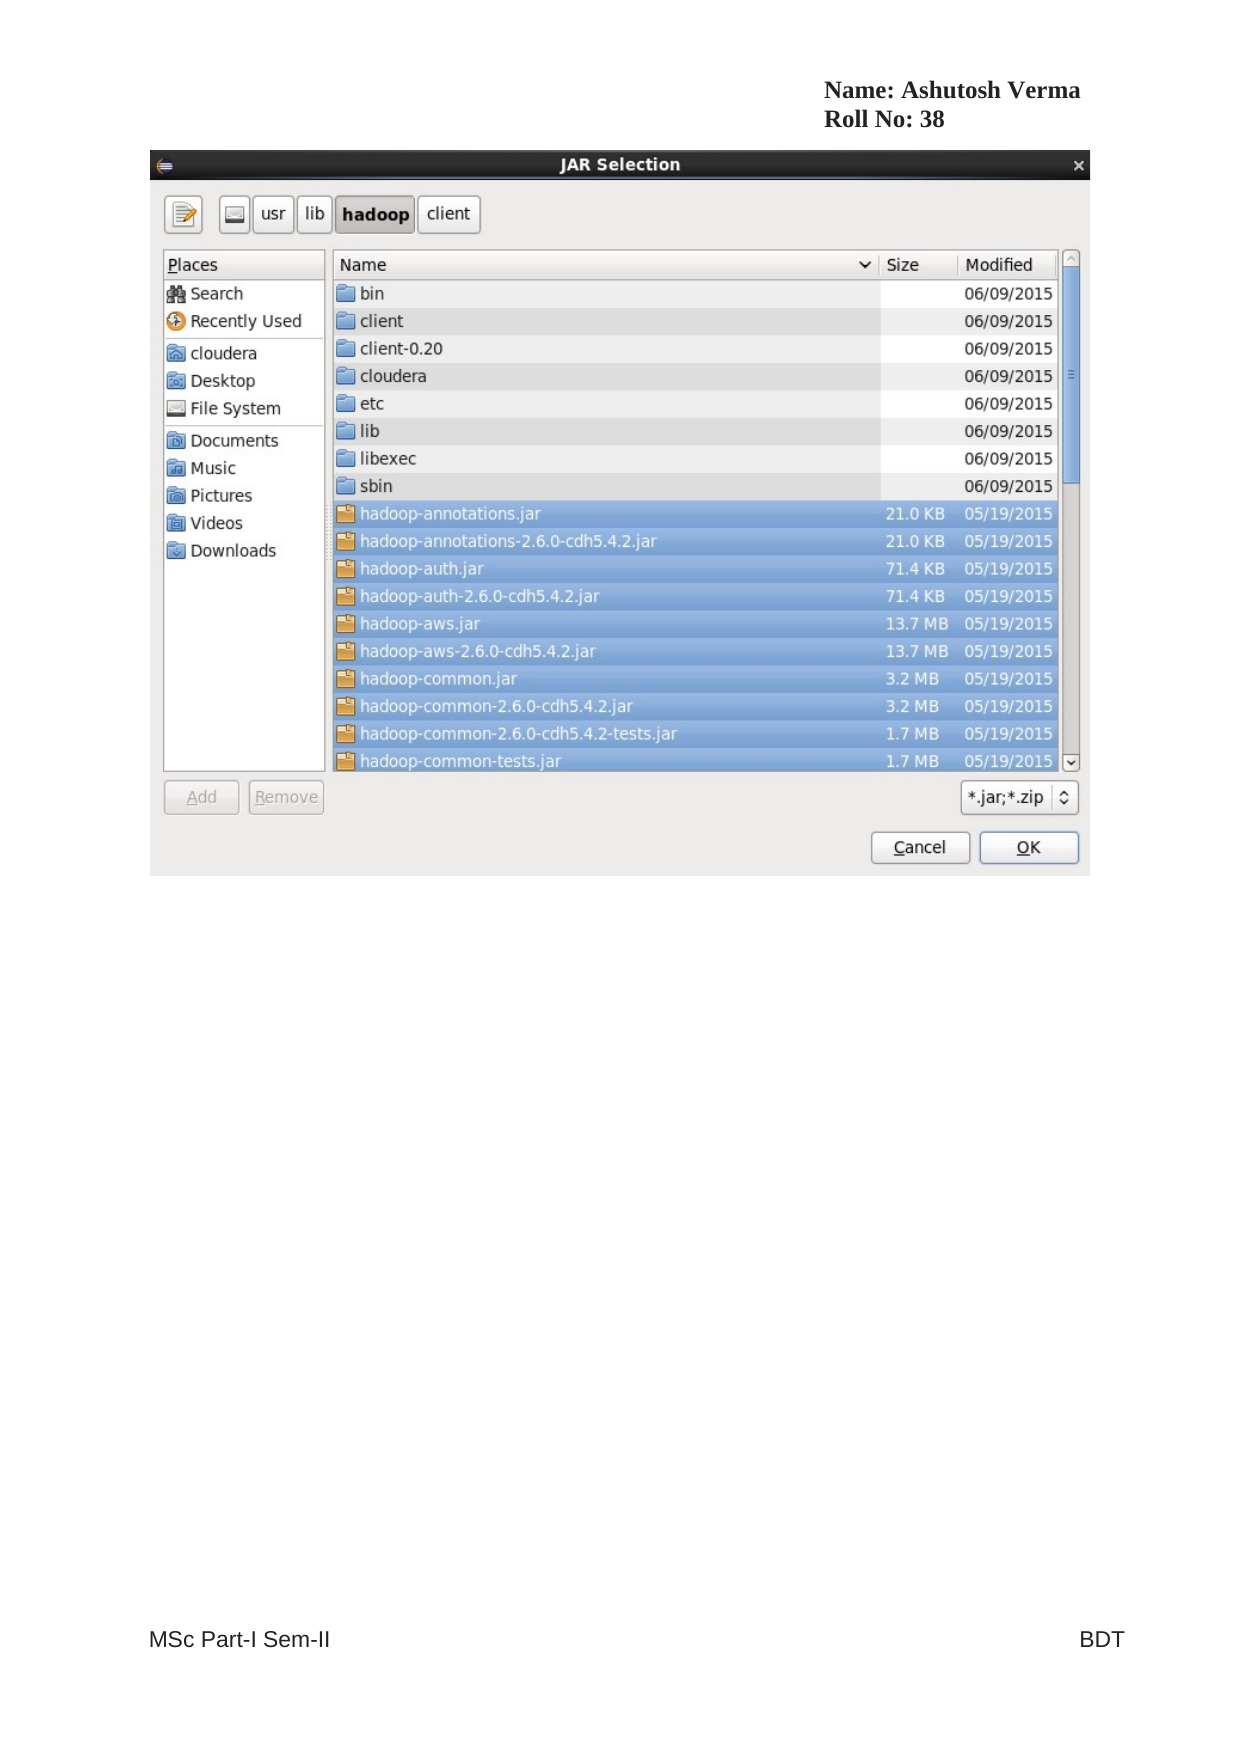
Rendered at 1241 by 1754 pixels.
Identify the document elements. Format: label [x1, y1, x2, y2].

picture [150, 150, 1091, 876]
